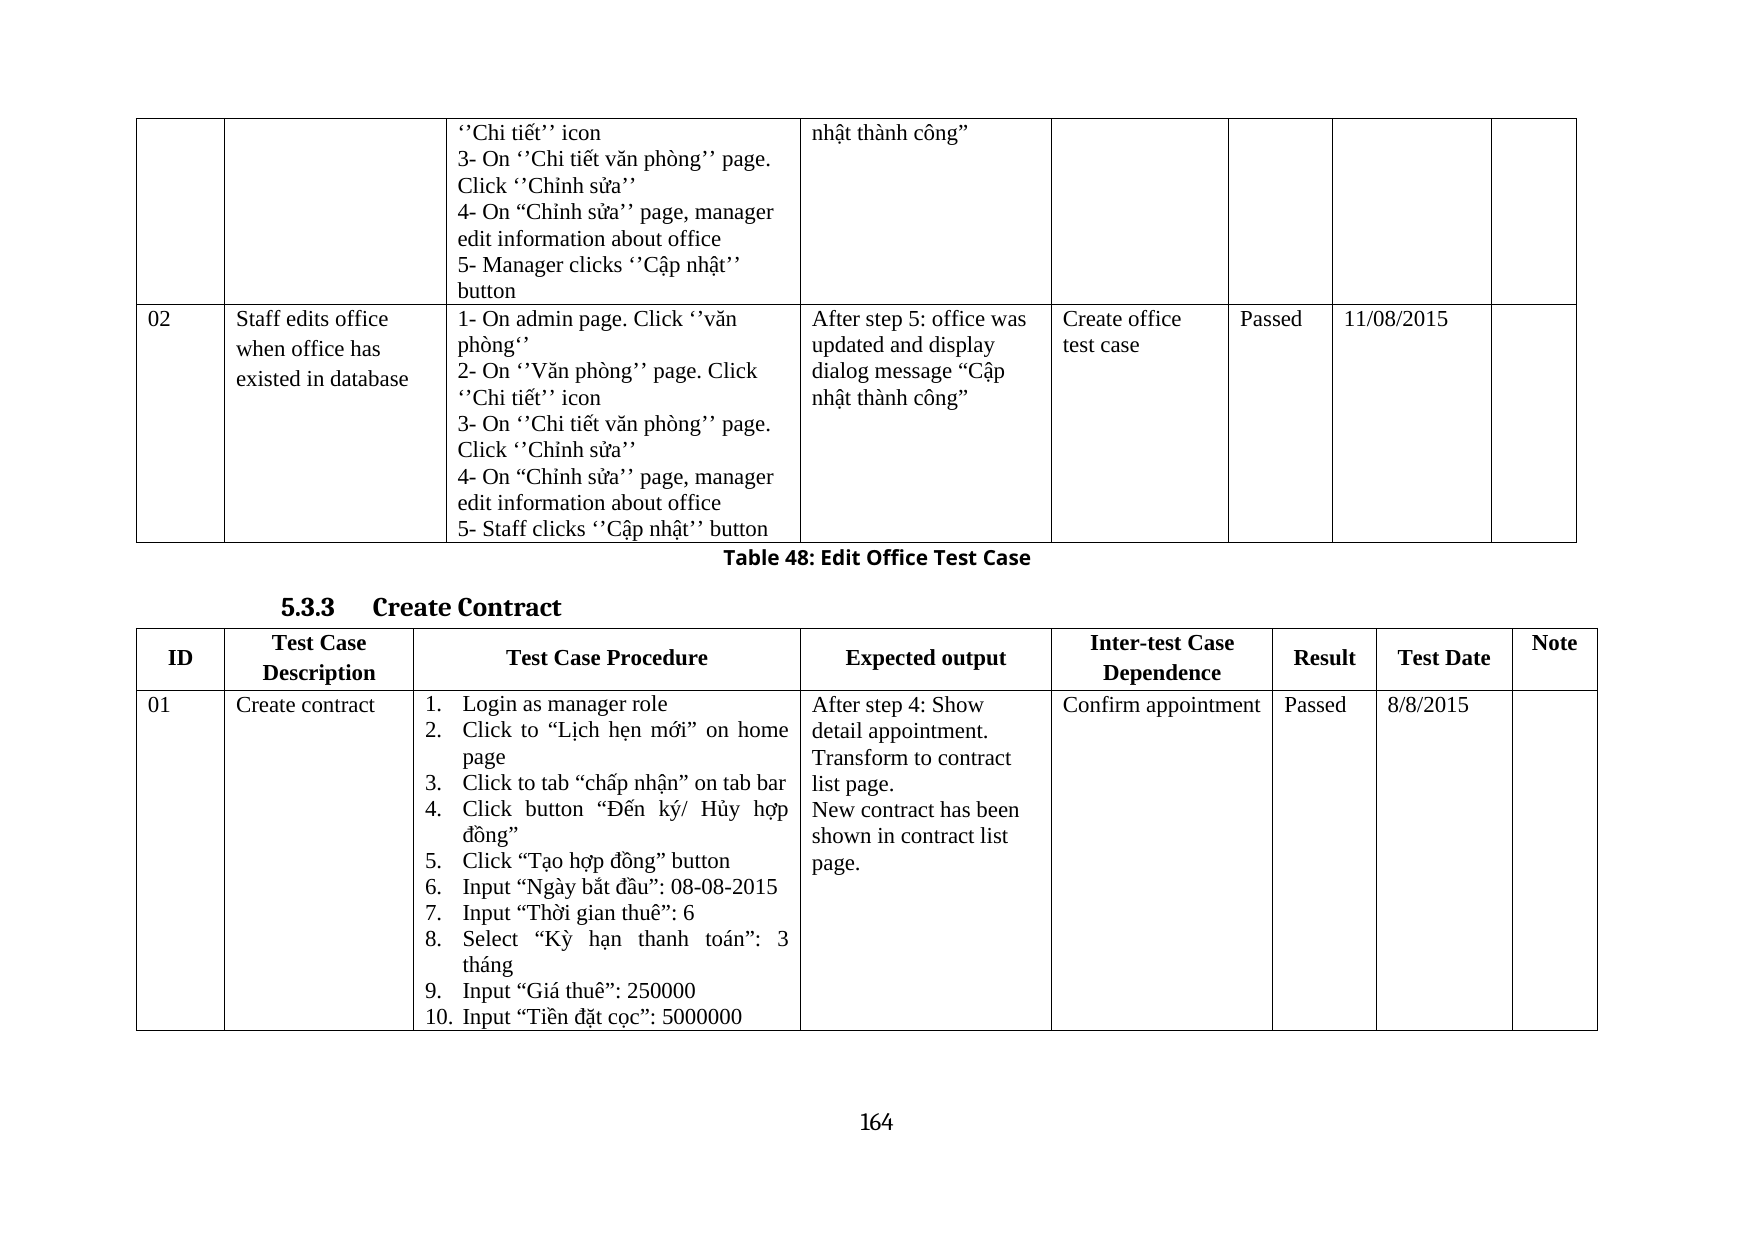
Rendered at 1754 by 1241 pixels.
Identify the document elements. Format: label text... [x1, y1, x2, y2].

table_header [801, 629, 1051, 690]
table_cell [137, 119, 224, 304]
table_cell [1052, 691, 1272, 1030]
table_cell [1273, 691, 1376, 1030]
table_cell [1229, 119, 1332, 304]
subtitle Create Contract [281, 592, 1606, 623]
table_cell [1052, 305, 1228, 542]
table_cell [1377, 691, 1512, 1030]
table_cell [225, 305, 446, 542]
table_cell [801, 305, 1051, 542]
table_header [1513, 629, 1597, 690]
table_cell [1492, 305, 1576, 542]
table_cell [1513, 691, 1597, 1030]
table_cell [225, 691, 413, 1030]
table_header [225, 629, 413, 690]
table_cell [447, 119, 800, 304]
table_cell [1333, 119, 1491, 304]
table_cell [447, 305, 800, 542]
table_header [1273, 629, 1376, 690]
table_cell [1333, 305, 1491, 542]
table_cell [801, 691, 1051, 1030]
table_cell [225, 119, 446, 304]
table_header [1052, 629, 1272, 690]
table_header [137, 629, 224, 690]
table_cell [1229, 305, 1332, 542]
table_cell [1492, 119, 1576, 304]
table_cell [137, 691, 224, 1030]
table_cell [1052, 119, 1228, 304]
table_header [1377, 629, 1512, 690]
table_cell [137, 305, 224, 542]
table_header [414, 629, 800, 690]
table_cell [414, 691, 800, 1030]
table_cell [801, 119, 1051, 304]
